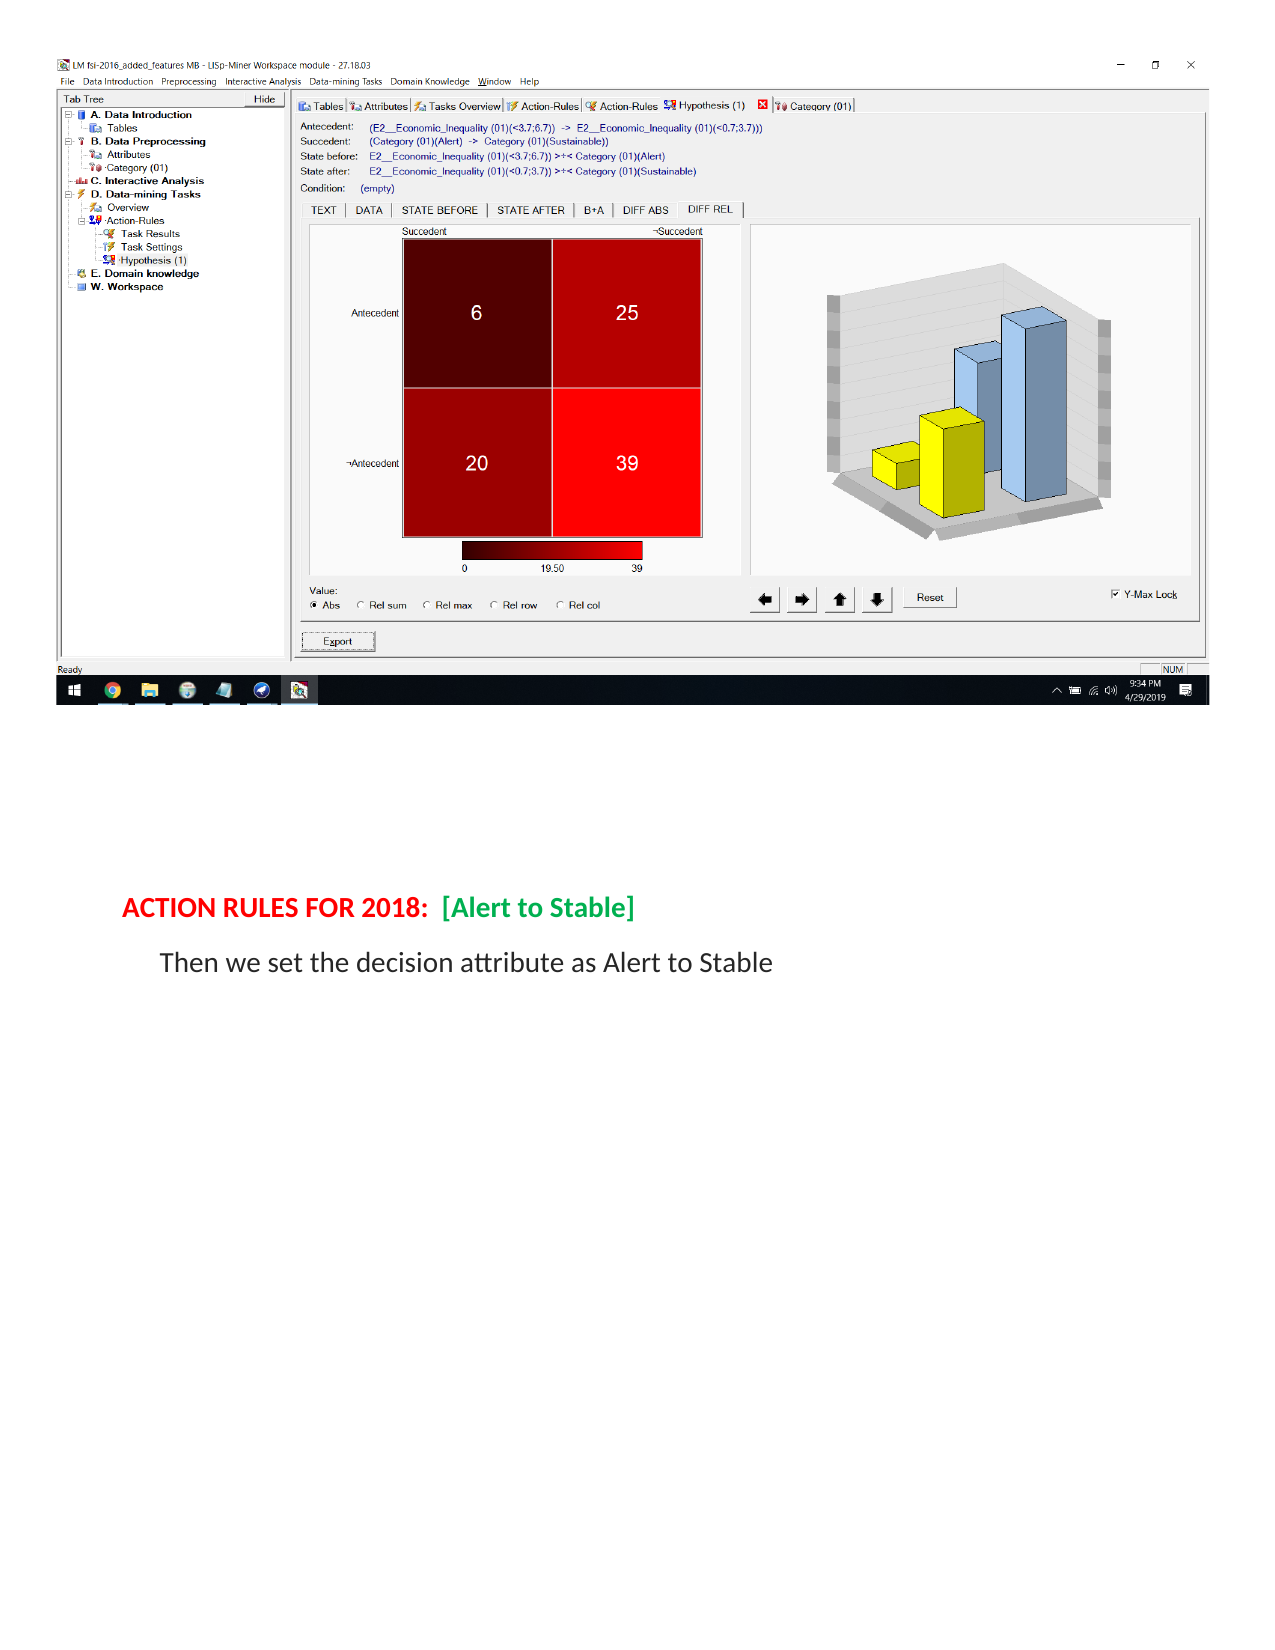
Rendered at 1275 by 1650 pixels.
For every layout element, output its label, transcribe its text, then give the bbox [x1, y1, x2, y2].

text Then we​ ​set​ ​the​ ​decision​ ​attribute​ ​as​ ​Alert​ ​to​ ​Stable [159, 944, 1209, 980]
text ACTION​ ​RULES​ ​FOR​ ​2018​: [Alert to Stable] [122, 889, 1209, 925]
picture [56, 56, 1210, 705]
